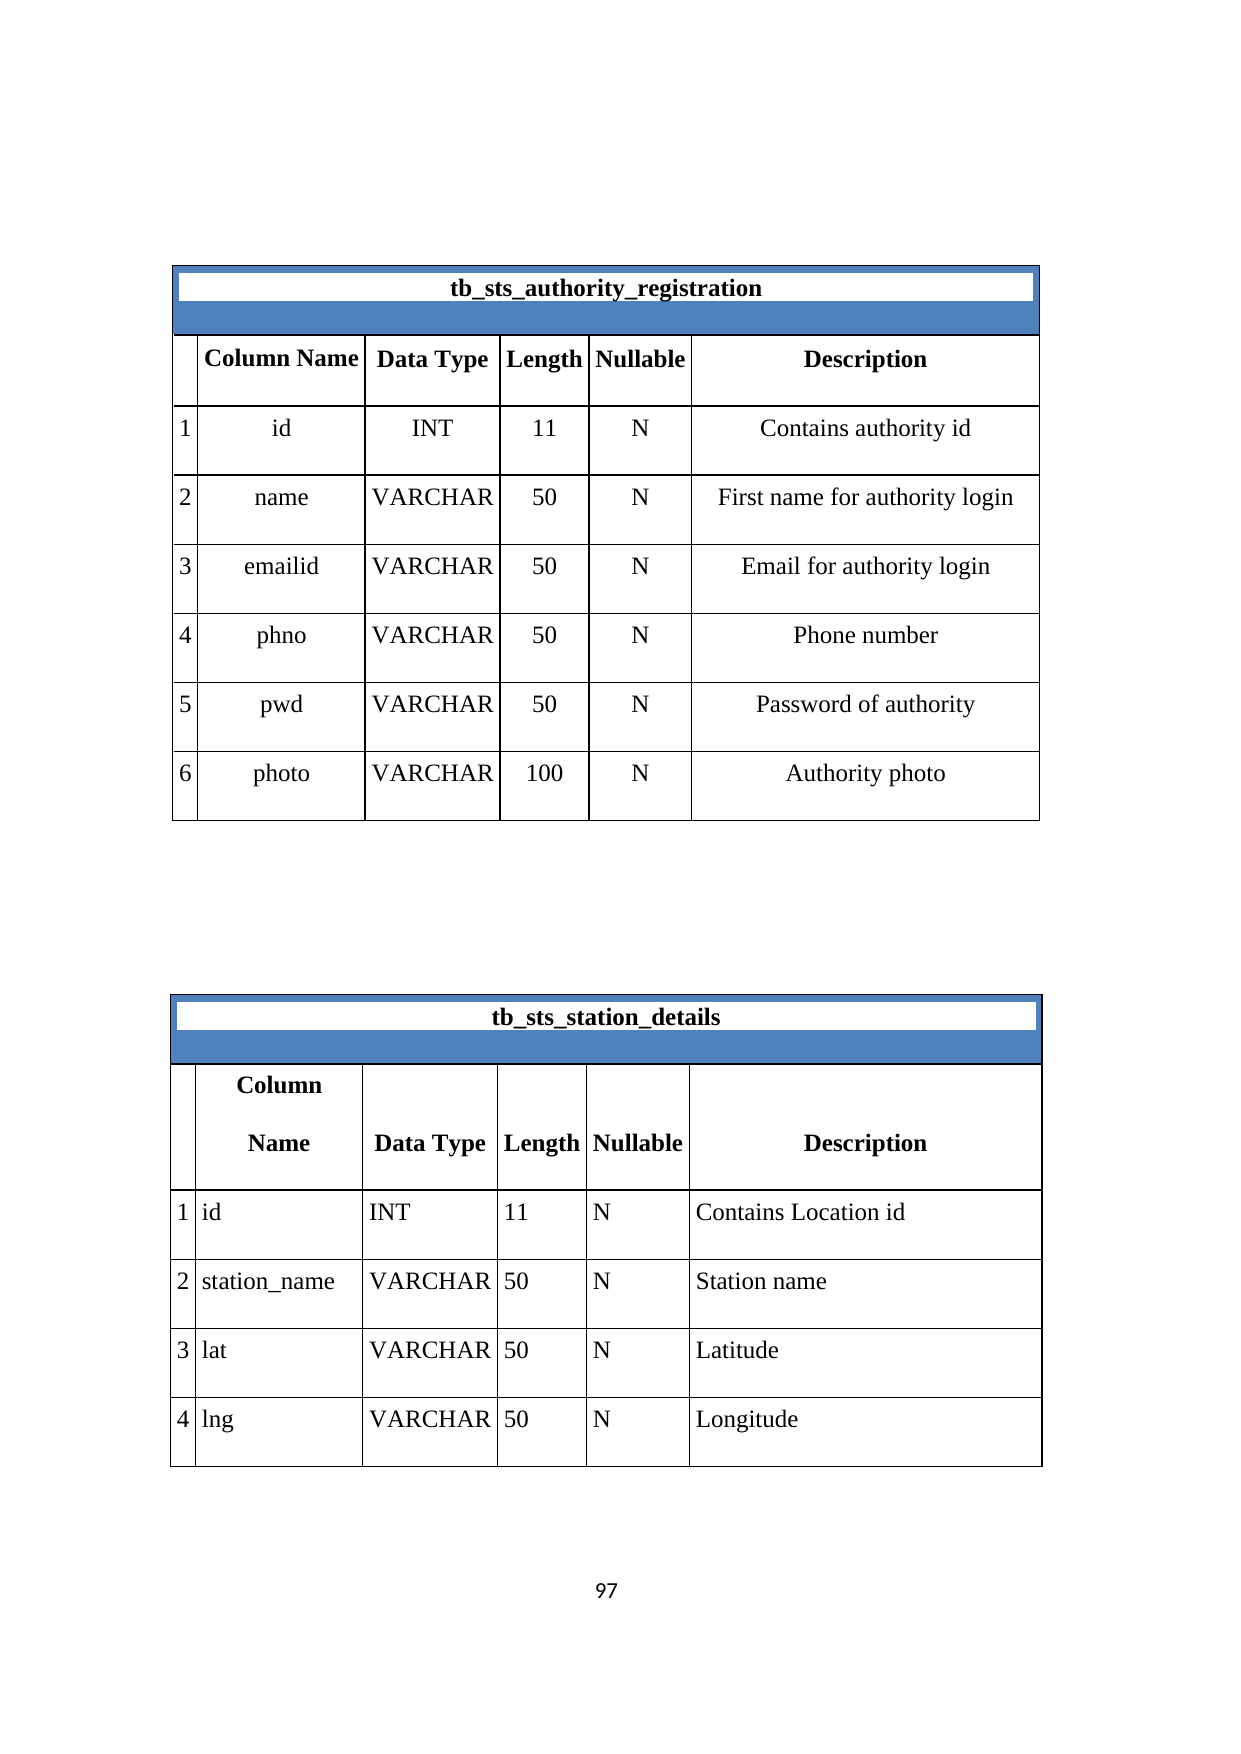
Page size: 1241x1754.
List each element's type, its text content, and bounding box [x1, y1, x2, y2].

table_cell 3 [171, 1329, 195, 1397]
table_cell VARCHAR [366, 752, 499, 820]
table_cell Authority photo [692, 752, 1039, 820]
table_cell Description [692, 336, 1039, 405]
table_cell 1 [171, 1191, 195, 1258]
table_cell [173, 335, 197, 405]
table_cell Length [498, 1065, 586, 1189]
table_cell Password of authority [692, 683, 1039, 751]
table_cell Latitude [690, 1329, 1041, 1397]
table_cell N [590, 752, 691, 820]
table_cell id [198, 407, 364, 474]
table_cell N [590, 614, 691, 682]
table_cell lng [196, 1398, 362, 1466]
table_header tb_sts_authority_registration [173, 266, 1039, 334]
table_cell 2 [173, 475, 197, 543]
table_cell Nullable [587, 1065, 689, 1189]
table_cell id [196, 1191, 362, 1258]
table_cell 50 [501, 614, 588, 682]
table_cell N [590, 476, 691, 543]
table_cell 50 [498, 1260, 586, 1327]
table_cell Longitude [690, 1398, 1041, 1466]
table_cell Contains Location id [690, 1191, 1041, 1258]
table_cell 1 [173, 406, 197, 474]
table_cell phno [198, 614, 364, 682]
table_cell [171, 1065, 195, 1189]
table_cell Phone number [692, 614, 1039, 682]
table_cell VARCHAR [366, 614, 499, 682]
table_cell VARCHAR [366, 545, 499, 612]
table_cell 4 [171, 1398, 195, 1466]
table_cell Column Name [198, 336, 364, 405]
table_cell pwd [198, 683, 364, 751]
table_cell emailid [198, 545, 364, 612]
table_cell INT [363, 1191, 497, 1258]
table_cell VARCHAR [363, 1329, 497, 1397]
table_cell Contains authority id [692, 407, 1039, 474]
table_cell N [590, 683, 691, 751]
table_cell 50 [498, 1398, 586, 1466]
table_cell name [198, 476, 364, 543]
table_cell VARCHAR [366, 476, 499, 543]
table_cell station_name [196, 1260, 362, 1327]
table_cell VARCHAR [366, 683, 499, 751]
table_cell N [587, 1191, 689, 1258]
table_cell 50 [501, 545, 588, 612]
table_cell Station name [690, 1260, 1041, 1327]
table_cell 3 [173, 545, 197, 612]
table_cell 50 [501, 476, 588, 543]
table_cell Nullable [590, 336, 691, 405]
table_cell 6 [173, 752, 197, 820]
table_cell Data Type [363, 1065, 497, 1189]
table_cell 50 [498, 1329, 586, 1397]
table_cell VARCHAR [363, 1398, 497, 1466]
table_cell Email for authority login [692, 545, 1039, 612]
table_cell N [587, 1260, 689, 1327]
table_cell 4 [173, 614, 197, 682]
table_cell Column Name [196, 1065, 362, 1189]
table_cell Length [501, 336, 588, 405]
table_cell 11 [498, 1191, 586, 1258]
table_header tb_sts_station_details [171, 995, 1041, 1063]
table_cell N [590, 407, 691, 474]
table_cell 50 [501, 683, 588, 751]
table_cell N [587, 1329, 689, 1397]
table_cell 2 [171, 1260, 195, 1327]
table_cell VARCHAR [363, 1260, 497, 1327]
table_cell Data Type [366, 336, 499, 405]
table_cell 11 [501, 407, 588, 474]
table_cell Description [690, 1065, 1041, 1189]
table_cell 100 [501, 752, 588, 820]
table_cell photo [198, 752, 364, 820]
table_cell lat [196, 1329, 362, 1397]
table_cell 5 [173, 683, 197, 751]
table_cell INT [366, 407, 499, 474]
table_cell First name for authority login [692, 476, 1039, 543]
table_cell N [587, 1398, 689, 1466]
table_cell N [590, 545, 691, 612]
